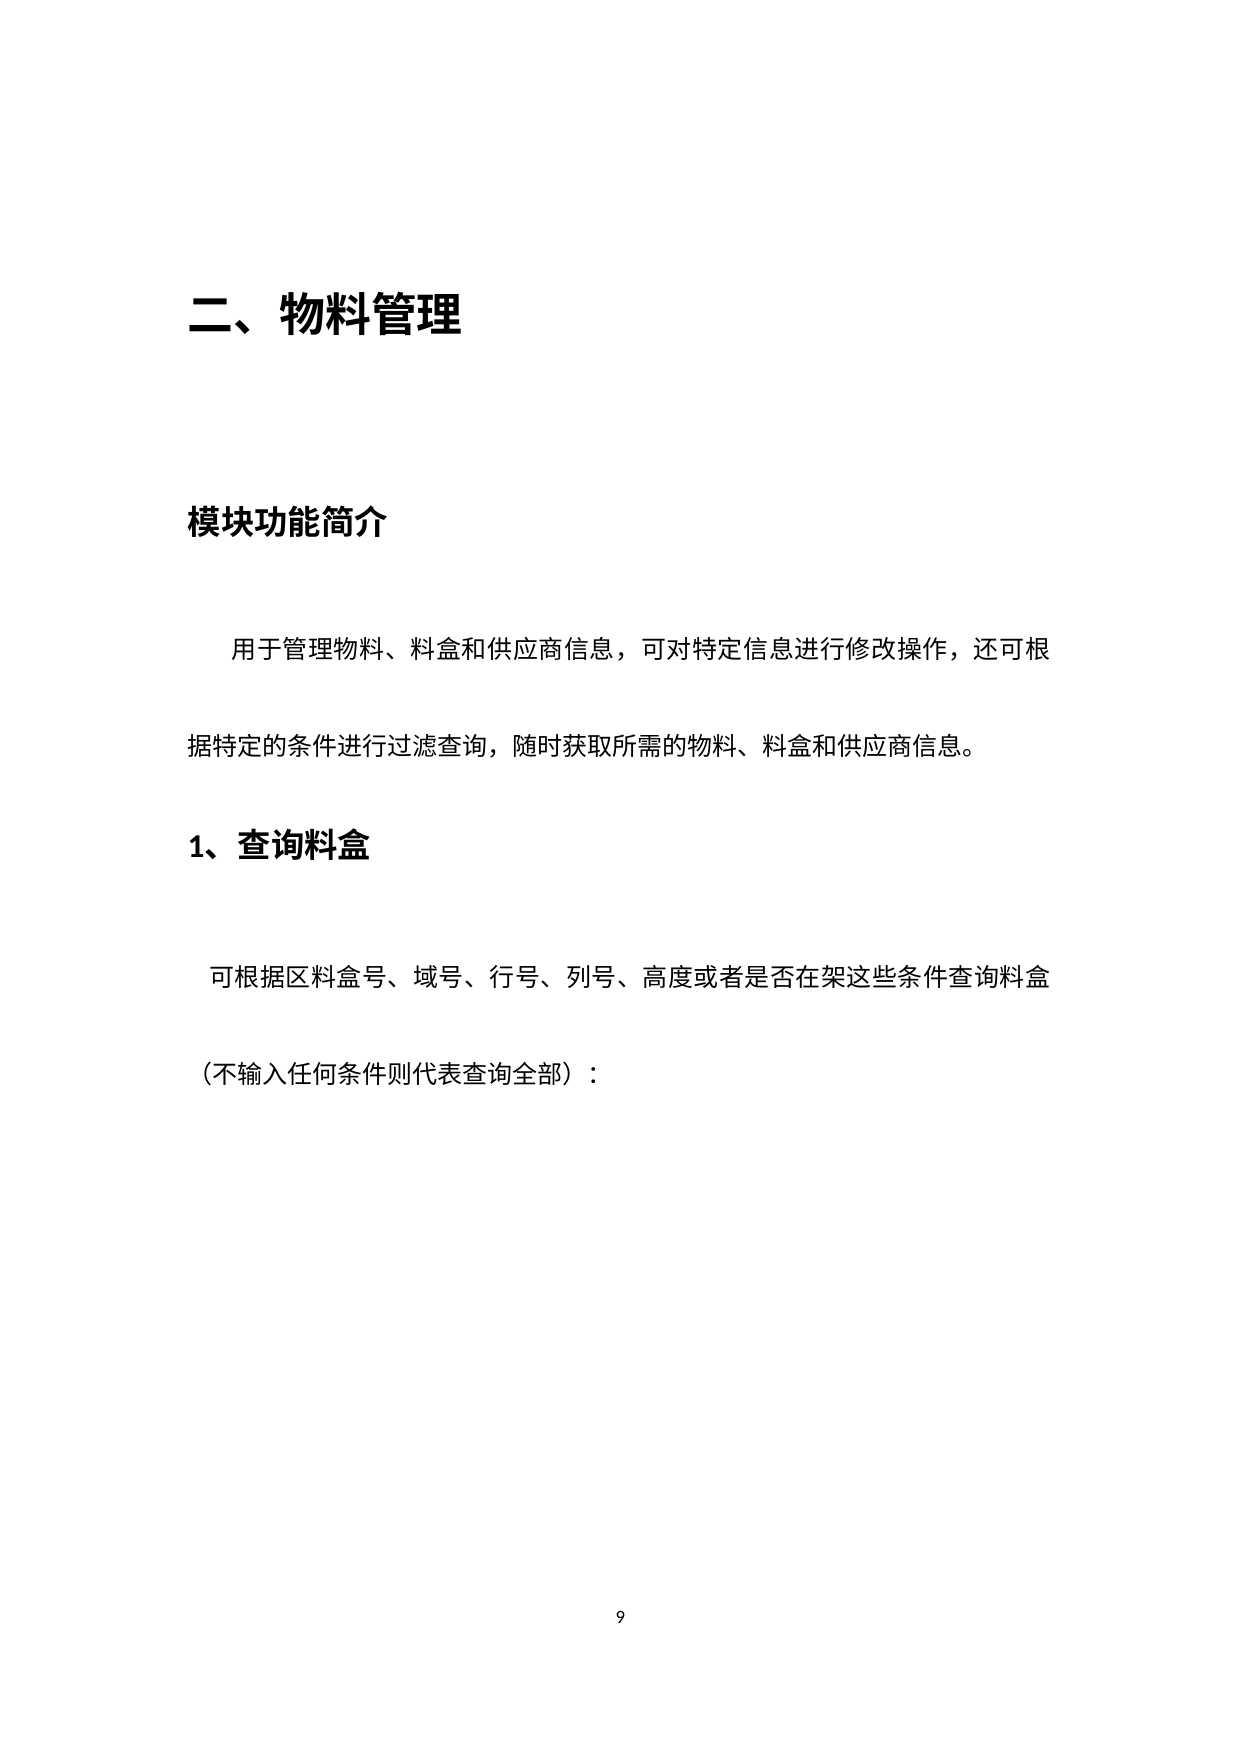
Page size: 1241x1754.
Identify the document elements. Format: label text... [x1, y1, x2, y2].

text 可根据区料盒号、域号、行号、列号、高度或者是否在架这些条件查询料盒（不输入任何条件则代表查询全部）： [187, 943, 1053, 1105]
subtitle 模块功能简介 [187, 488, 1053, 553]
text 用于管理物料、料盒和供应商信息，可对特定信息进行修改操作，还可根据特定的条件进行过滤查询，随时获取所需的物料、料盒和供应商信息。 [187, 615, 1053, 777]
subtitle 二、物料管理 [187, 262, 1053, 360]
subtitle 1、查询料盒 [187, 810, 1053, 875]
